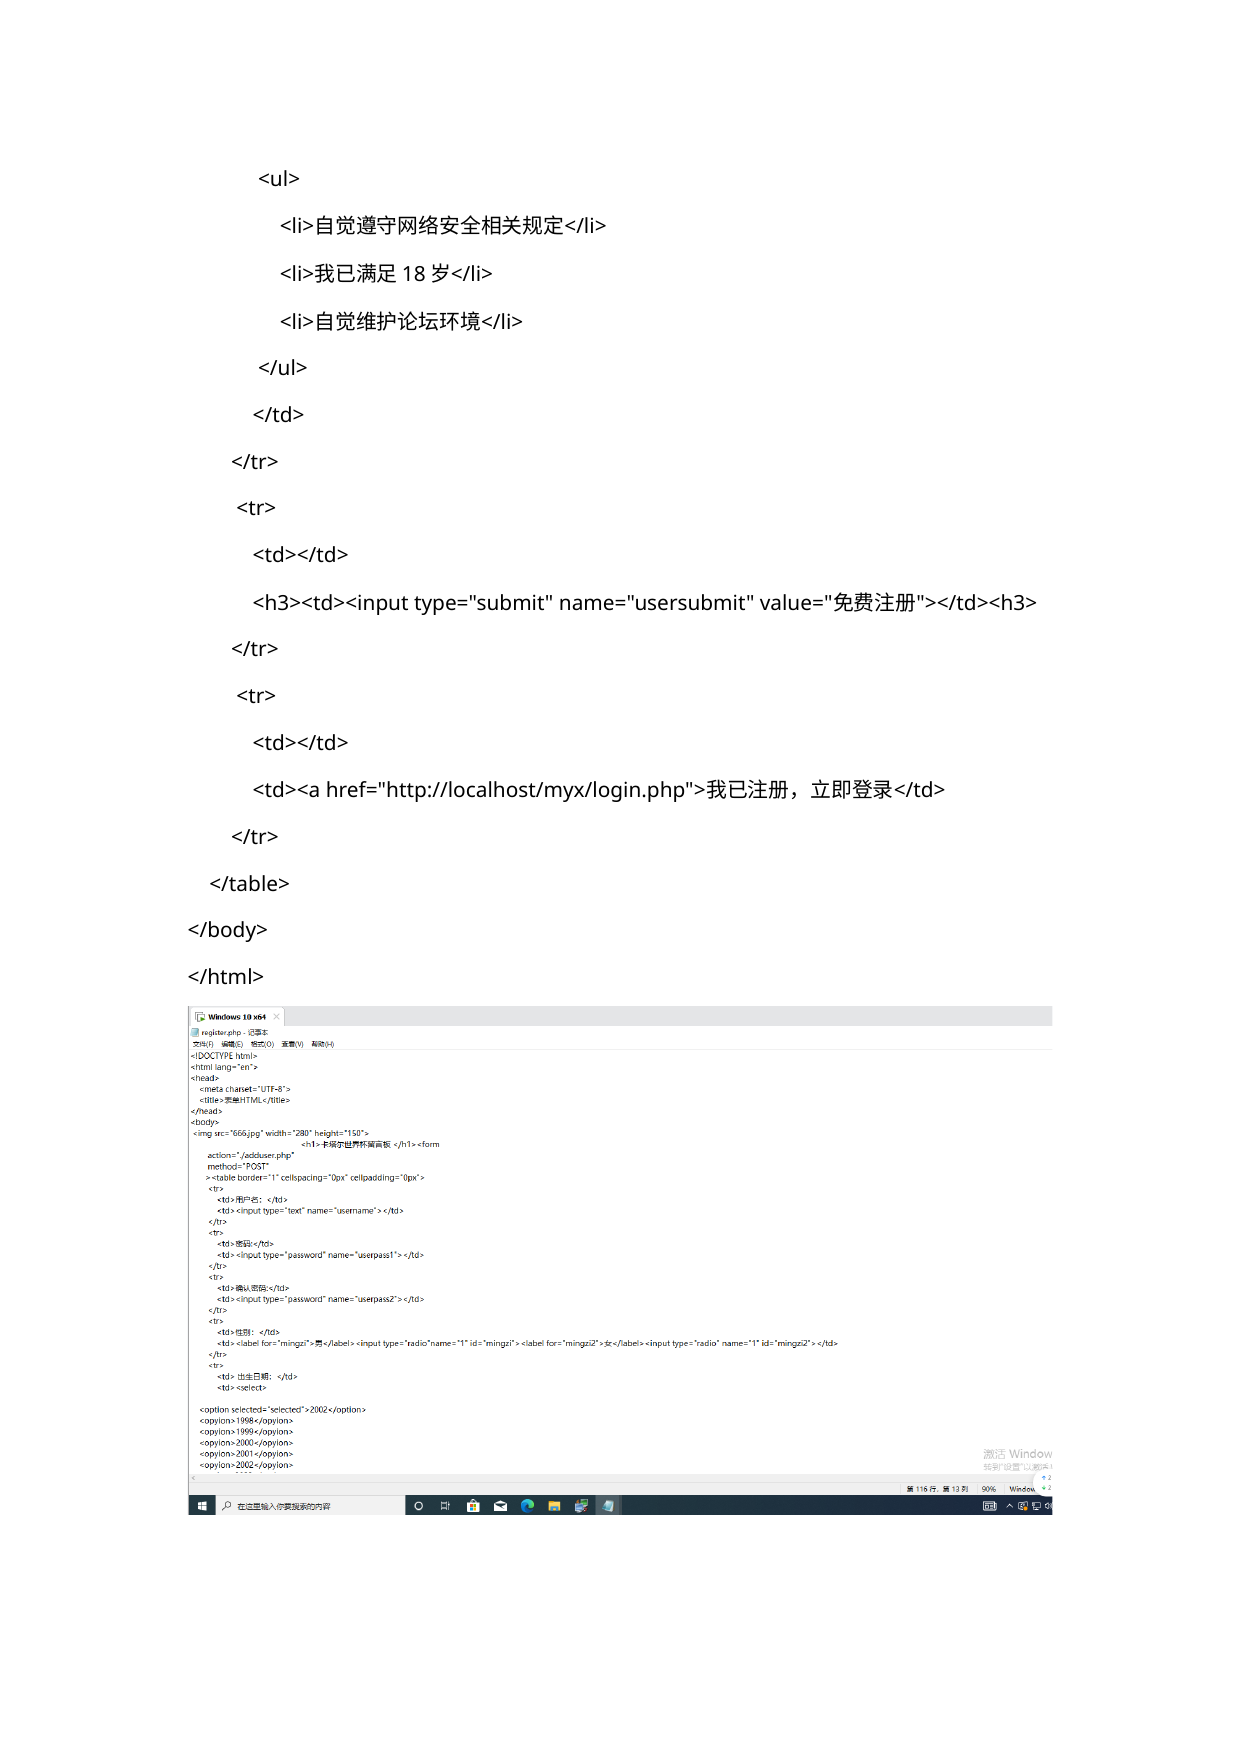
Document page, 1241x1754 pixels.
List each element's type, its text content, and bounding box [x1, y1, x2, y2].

list </tr> [187, 820, 1053, 852]
list <li>自觉遵守网络安全相关规定</li> [187, 209, 1053, 241]
list </tr> [187, 445, 1053, 477]
list <td></td> [187, 726, 1053, 758]
list <ul> [187, 162, 1053, 194]
list <tr> [187, 491, 1053, 524]
list </table> [187, 867, 1053, 899]
list <td></td> [187, 538, 1053, 571]
list <li>自觉维护论坛环境</li> [187, 304, 1053, 336]
list <h3><td><input type="submit" name="usersubmit" value="免费注册"></td><h3> [187, 585, 1053, 617]
list </body> [187, 913, 1053, 946]
list </html> [187, 960, 1053, 992]
list </tr> [187, 632, 1053, 665]
picture [187, 1006, 1053, 1515]
list </ul> [187, 351, 1053, 384]
list <li>我已满足18岁</li> [187, 256, 1053, 289]
list </td> [187, 398, 1053, 431]
list <tr> [187, 679, 1053, 712]
list <td><a href="http://localhost/myx/login.php">我已注册，立即登录</td> [187, 772, 1053, 805]
